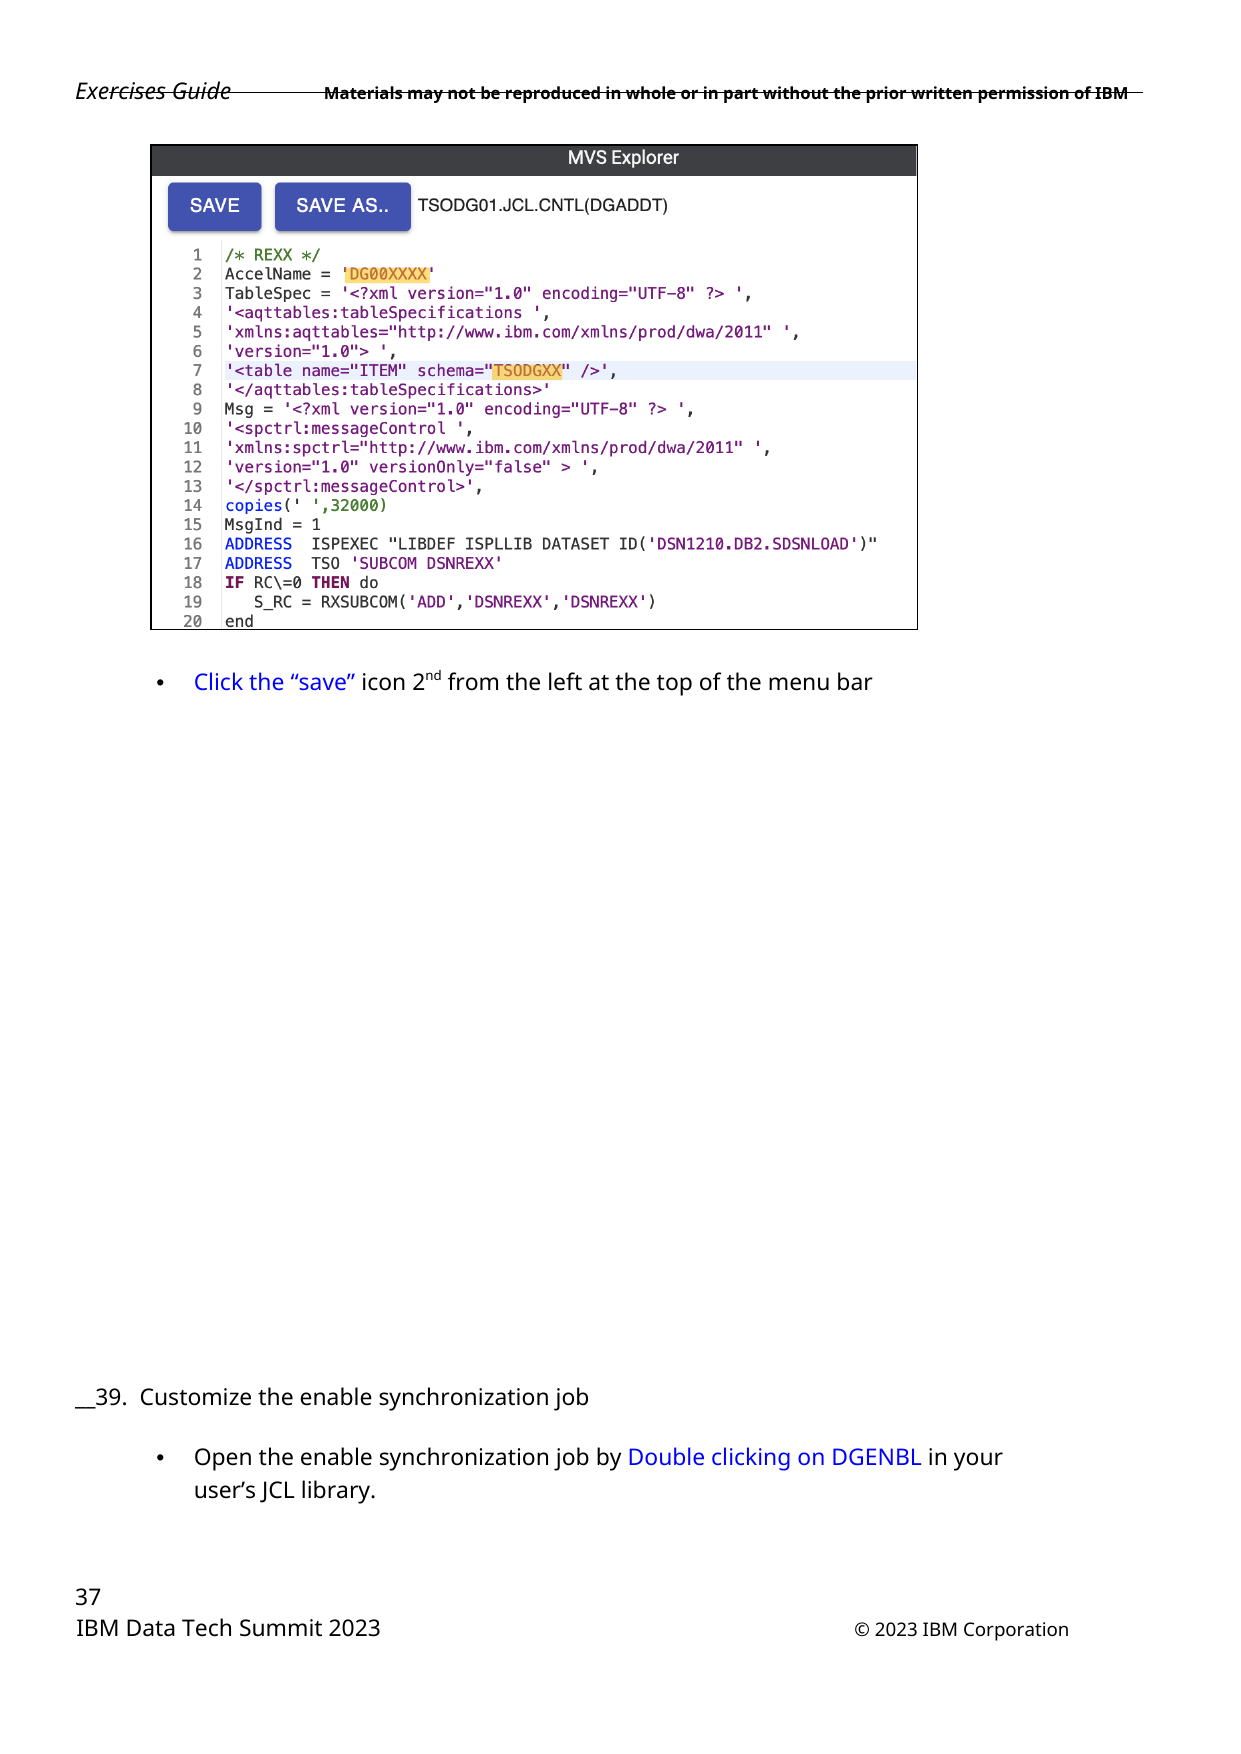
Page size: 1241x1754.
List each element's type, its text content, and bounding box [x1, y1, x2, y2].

text __39. Customize the enable synchronization job [75, 1381, 1069, 1412]
picture [152, 146, 917, 629]
list Open the enable synchronization job by Double clicking on DGENBL in your user’s JCL library. [156, 1441, 1069, 1505]
list Click the “save” icon 2nd from the left at the top of the menu bar [156, 666, 1069, 698]
